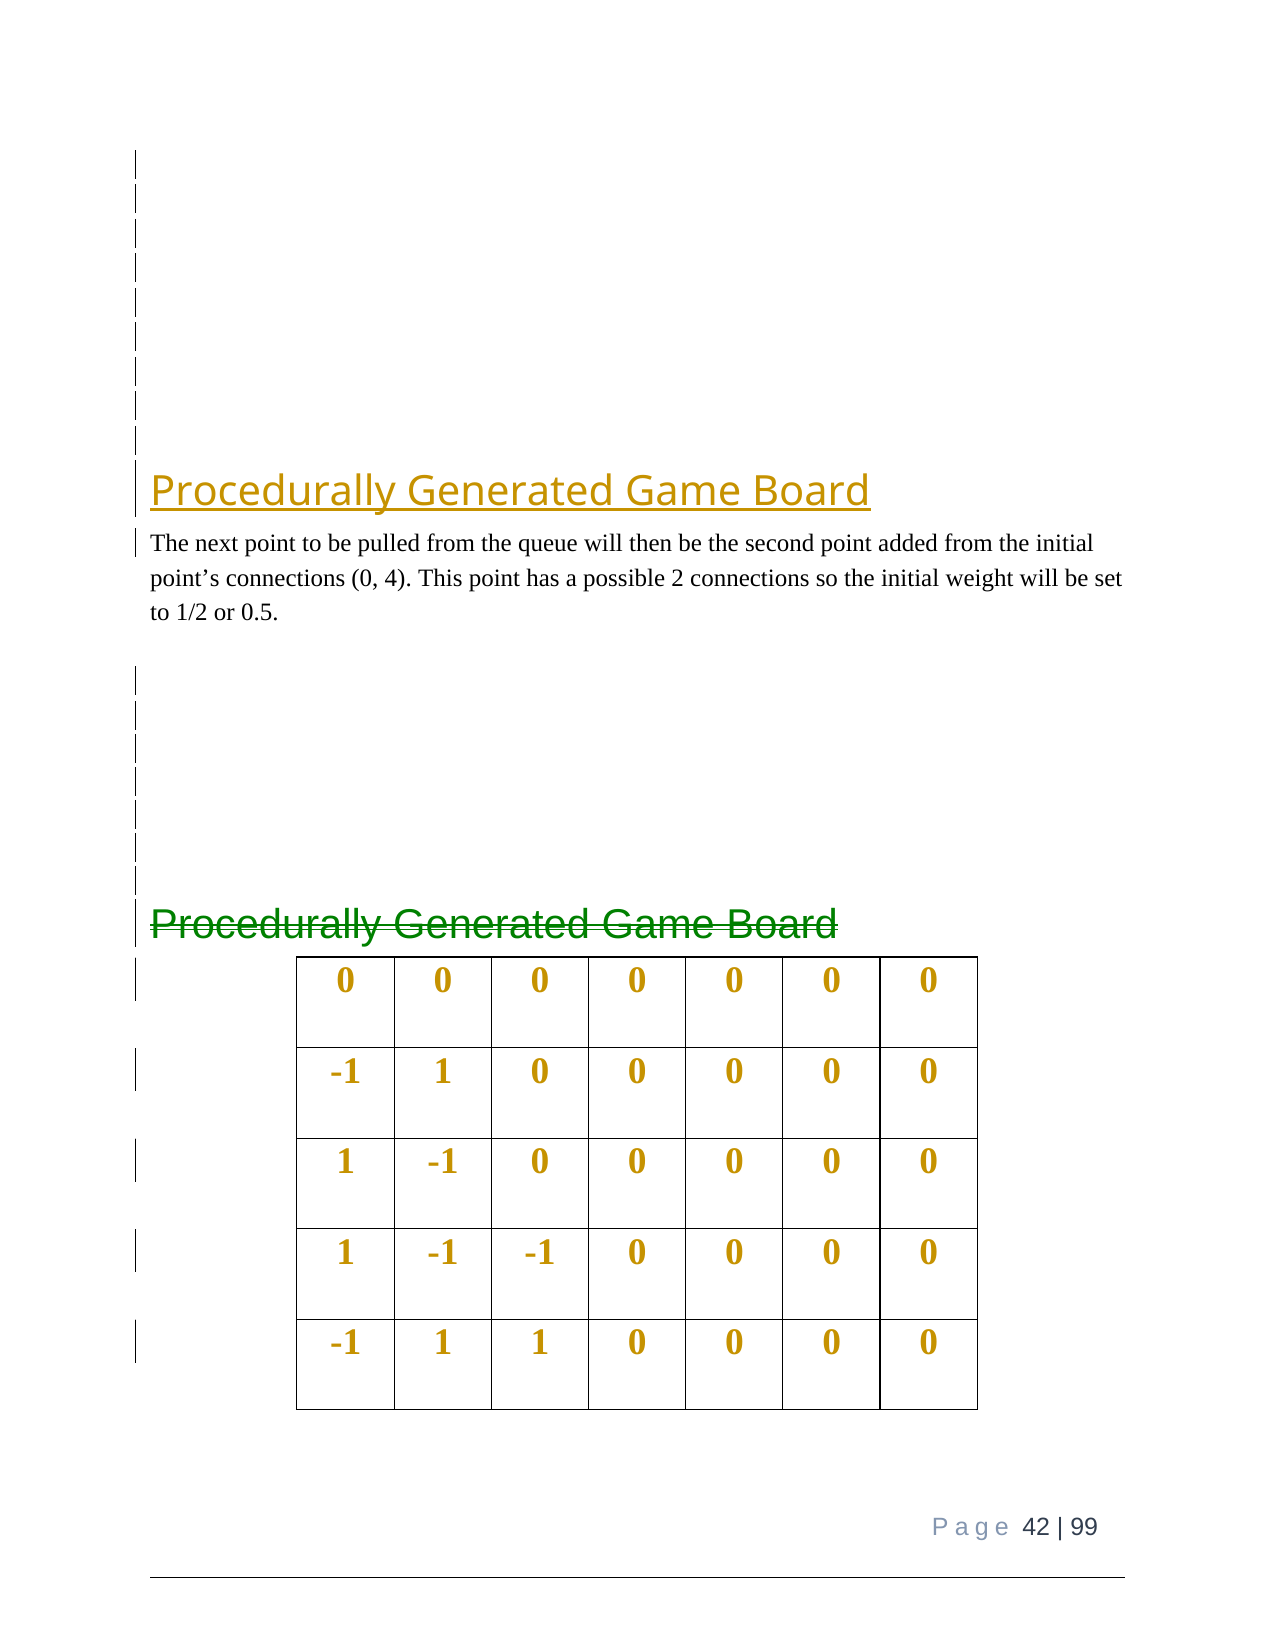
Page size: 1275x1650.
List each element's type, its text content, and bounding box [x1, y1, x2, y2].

table_cell -1 [297, 1320, 394, 1409]
table_cell 0 [492, 1139, 588, 1228]
table_cell 0 [881, 1048, 977, 1137]
table_cell 0 [686, 1229, 782, 1318]
table_cell 1 [297, 1229, 394, 1318]
table_header 0 [783, 958, 879, 1047]
table_cell -1 [395, 1229, 491, 1318]
table_cell 0 [686, 1139, 782, 1228]
text The next point to be pulled from the queue will then be the second point added from the initial point’s connections (0, 4). This point has a possible 2 connections so the initial weight will be set to 1/2 or 0.5. [150, 528, 1125, 626]
table_cell 0 [492, 1048, 588, 1137]
table_header 0 [881, 958, 977, 1047]
table_cell 0 [881, 1139, 977, 1228]
table_header 0 [297, 958, 394, 1047]
table_cell 0 [783, 1048, 879, 1137]
table_cell -1 [395, 1139, 491, 1228]
table_cell 0 [783, 1229, 879, 1318]
table_header 0 [395, 958, 491, 1047]
table_header 0 [686, 958, 782, 1047]
table_cell -1 [297, 1048, 394, 1137]
table_cell 0 [589, 1320, 685, 1409]
table_cell 1 [395, 1048, 491, 1137]
table_cell 0 [686, 1320, 782, 1409]
table_header 0 [589, 958, 685, 1047]
table_cell 1 [492, 1320, 588, 1409]
table_cell 0 [686, 1048, 782, 1137]
table_cell 0 [589, 1048, 685, 1137]
table_cell 0 [589, 1229, 685, 1318]
table_cell 0 [881, 1229, 977, 1318]
table_header 0 [492, 958, 588, 1047]
table_cell 0 [783, 1320, 879, 1409]
table_cell 0 [881, 1320, 977, 1409]
table_cell 1 [297, 1139, 394, 1228]
table_cell -1 [492, 1229, 588, 1318]
table_cell 0 [783, 1139, 879, 1228]
table_cell 0 [589, 1139, 685, 1228]
table_cell 1 [395, 1320, 491, 1409]
